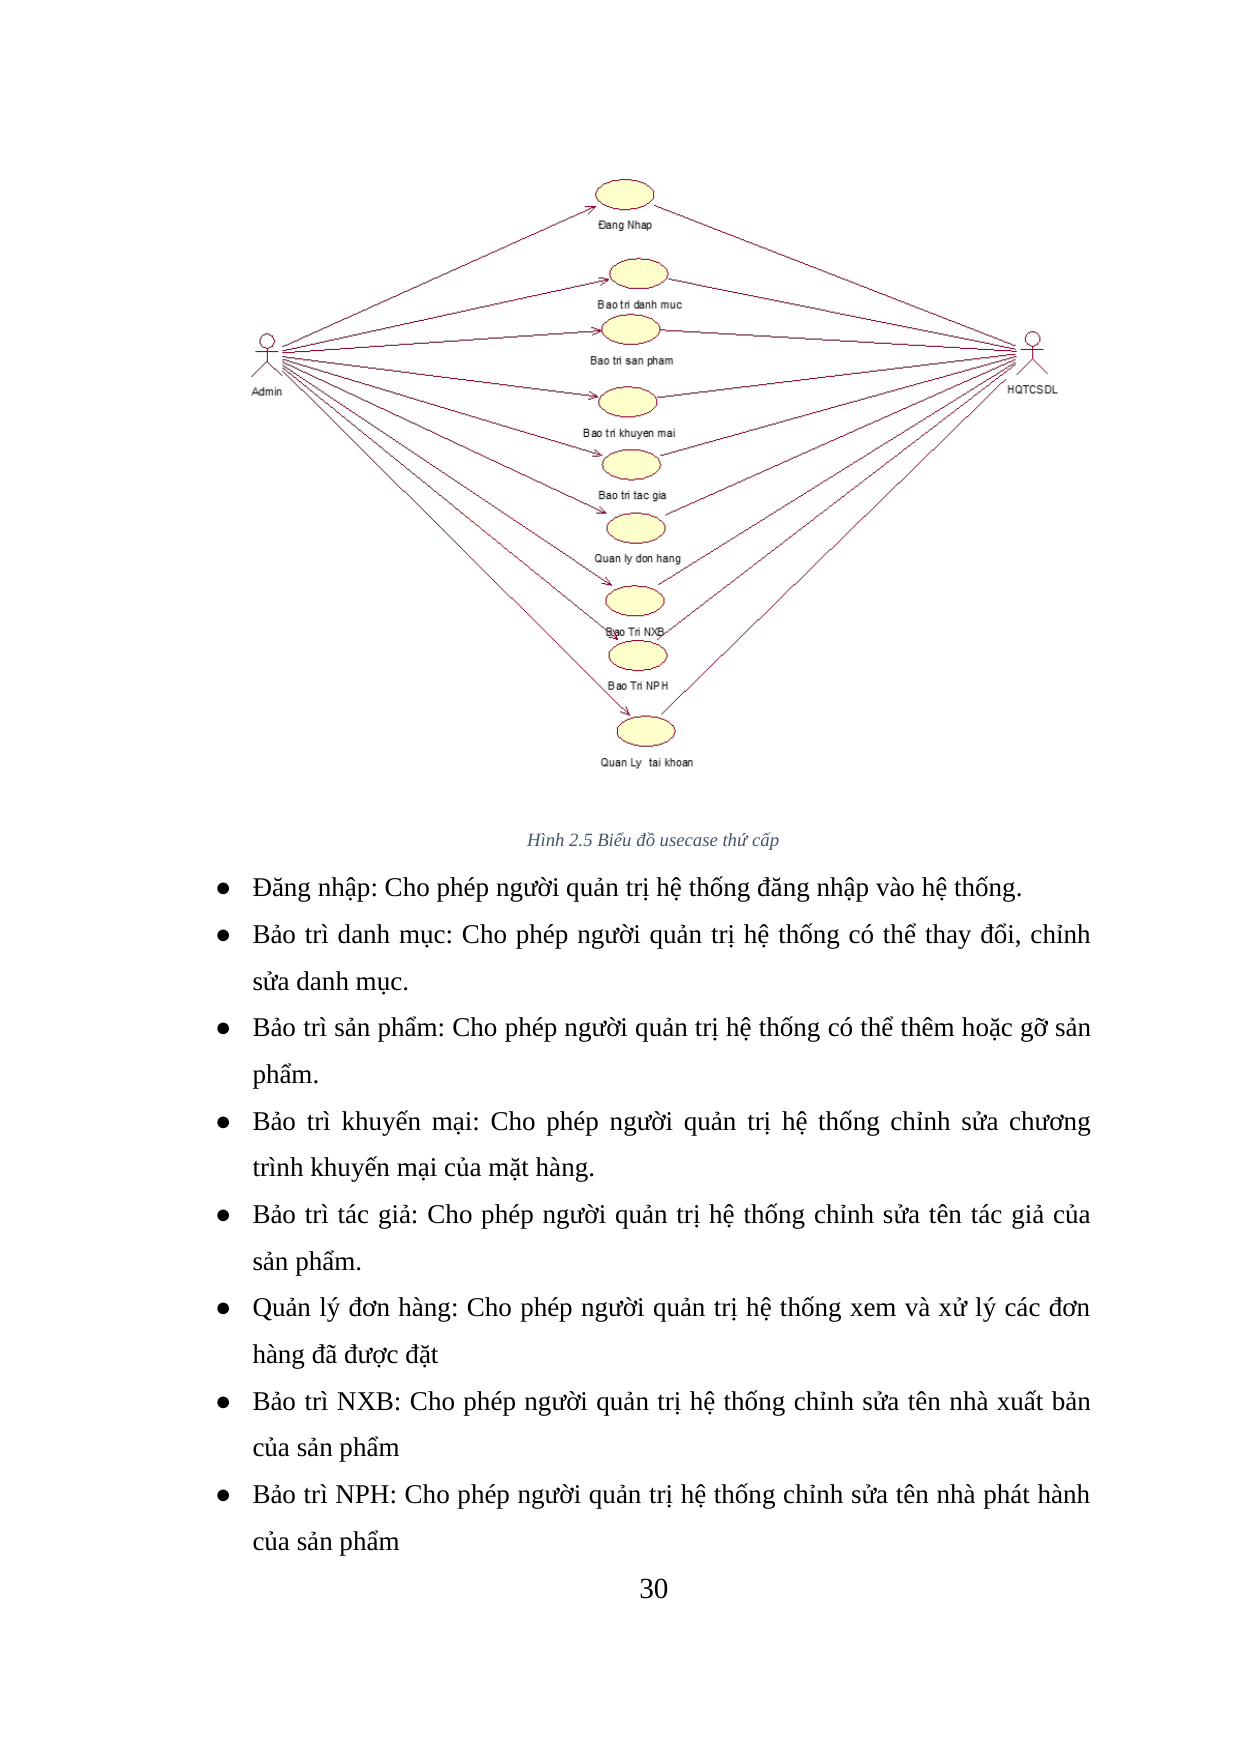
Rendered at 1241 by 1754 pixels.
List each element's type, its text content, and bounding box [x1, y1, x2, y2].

list Bảo trì NPH: Cho phép người quản trị hệ thống chỉnh sửa tên nhà phát hành của sản phẩm [215, 1478, 1092, 1556]
list Quản lý đơn hàng: Cho phép người quản trị hệ thống xem và xử lý các đơn hàng đã được đặt [215, 1291, 1092, 1369]
list Bảo trì sản phẩm: Cho phép người quản trị hệ thống có thể thêm hoặc gỡ sản phẩm. [215, 1011, 1092, 1089]
picture [177, 147, 1122, 813]
list Bảo trì danh mục: Cho phép người quản trị hệ thống có thể thay đổi, chỉnh sửa danh mục. [215, 918, 1092, 996]
list Bảo trì NXB: Cho phép người quản trị hệ thống chỉnh sửa tên nhà xuất bản của sản phẩm [215, 1385, 1092, 1463]
list Bảo trì khuyến mại: Cho phép người quản trị hệ thống chỉnh sửa chương trình khuyến mại của mặt hàng. [215, 1105, 1092, 1183]
list Bảo trì tác giả: Cho phép người quản trị hệ thống chỉnh sửa tên tác giả của sản phẩm. [215, 1198, 1092, 1276]
list Đăng nhập: Cho phép người quản trị hệ thống đăng nhập vào hệ thống. [215, 871, 1092, 903]
